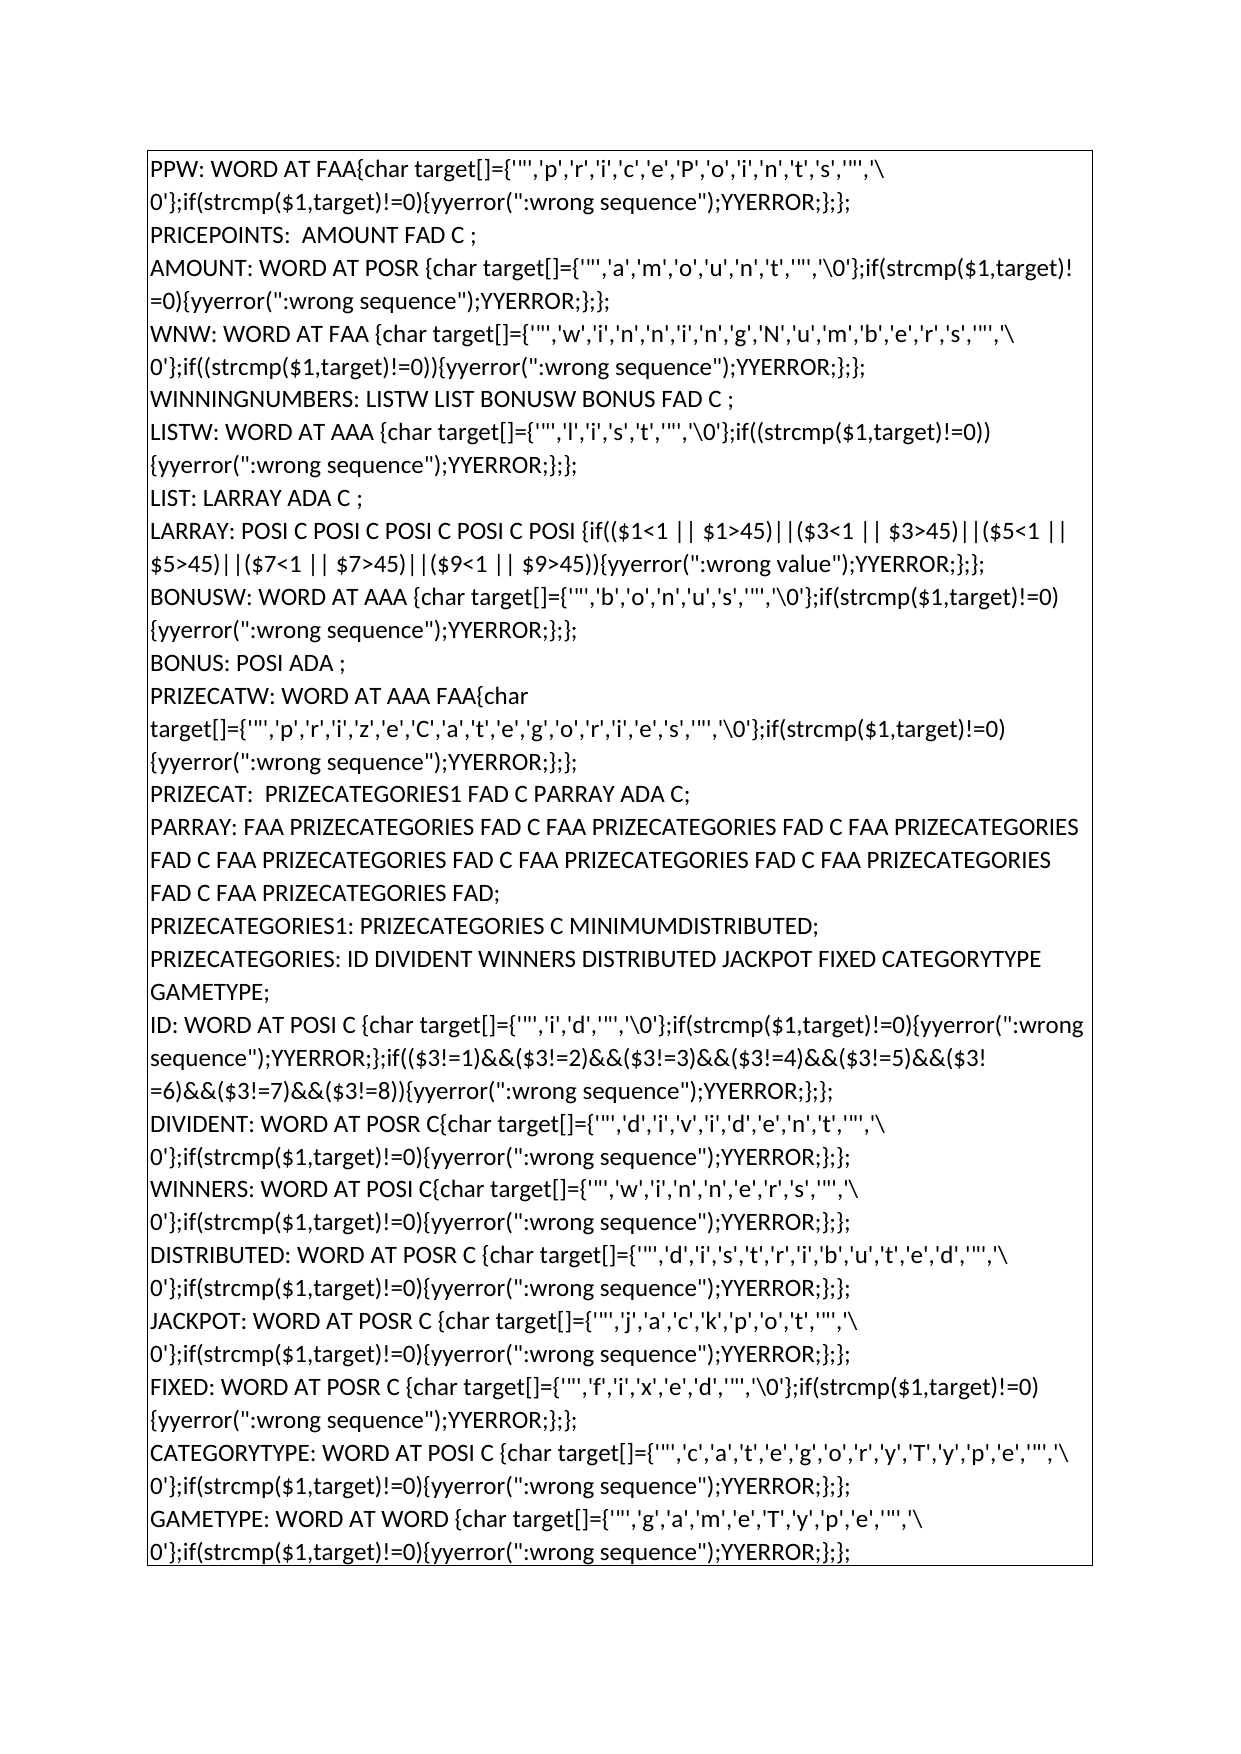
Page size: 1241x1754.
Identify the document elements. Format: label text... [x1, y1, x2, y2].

text LARRAY: POSI C POSI C POSI C POSI C POSI {if(($1<1 || $1>45)||($3<1 || $3>45)||($5<1 || $5>45)||($7<1 || $7>45)||($9<1 || $9>45)){yyerror(":wrong value");YYERROR;};}; [148, 512, 1092, 578]
text WNW: WORD AT FAA {char target[]={'"','w','i','n','n','i','n','g','N','u','m','b','e','r','s','"','\0'};if((strcmp($1,target)!=0)){yyerror(":wrong sequence");YYERROR;};}; [148, 314, 1092, 380]
text DISTRIBUTED: WORD AT POSR C {char target[]={'"','d','i','s','t','r','i','b','u','t','e','d','"','\0'};if(strcmp($1,target)!=0){yyerror(":wrong sequence");YYERROR;};}; [148, 1236, 1092, 1302]
text PRICEPOINTS: AMOUNT FAD C ; [148, 216, 1092, 249]
text PRIZECATEGORIES: ID DIVIDENT WINNERS DISTRIBUTED JACKPOT FIXED CATEGORYTYPE GAMETYPE; [148, 940, 1092, 1006]
text PRIZECAT: PRIZECATEGORIES1 FAD C PARRAY ADA C; [148, 775, 1092, 808]
text BONUS: POSI ADA ; [148, 644, 1092, 677]
text DIVIDENT: WORD AT POSR C{char target[]={'"','d','i','v','i','d','e','n','t','"','\0'};if(strcmp($1,target)!=0){yyerror(":wrong sequence");YYERROR;};}; [148, 1104, 1092, 1170]
text ID: WORD AT POSI C {char target[]={'"','i','d','"','\0'};if(strcmp($1,target)!=0){yyerror(":wrong sequence");YYERROR;};if(($3!=1)&&($3!=2)&&($3!=3)&&($3!=4)&&($3!=5)&&($3!=6)&&($3!=7)&&($3!=8)){yyerror(":wrong sequence");YYERROR;};}; [148, 1006, 1092, 1104]
text BONUSW: WORD AT AAA {char target[]={'"','b','o','n','u','s','"','\0'};if(strcmp($1,target)!=0){yyerror(":wrong sequence");YYERROR;};}; [148, 578, 1092, 644]
text FIXED: WORD AT POSR C {char target[]={'"','f','i','x','e','d','"','\0'};if(strcmp($1,target)!=0){yyerror(":wrong sequence");YYERROR;};}; [148, 1368, 1092, 1434]
text CATEGORYTYPE: WORD AT POSI C {char target[]={'"','c','a','t','e','g','o','r','y','T','y','p','e','"','\0'};if(strcmp($1,target)!=0){yyerror(":wrong sequence");YYERROR;};}; [148, 1434, 1092, 1499]
text LISTW: WORD AT AAA {char target[]={'"','l','i','s','t','"','\0'};if((strcmp($1,target)!=0)){yyerror(":wrong sequence");YYERROR;};}; [148, 413, 1092, 479]
text PPW: WORD AT FAA{char target[]={'"','p','r','i','c','e','P','o','i','n','t','s','"','\0'};if(strcmp($1,target)!=0){yyerror(":wrong sequence");YYERROR;};}; [148, 151, 1092, 216]
text PRIZECATW: WORD AT AAA FAA{char target[]={'"','p','r','i','z','e','C','a','t','e','g','o','r','i','e','s','"','\0'};if(strcmp($1,target)!=0){yyerror(":wrong sequence");YYERROR;};}; [148, 677, 1092, 775]
text PARRAY: FAA PRIZECATEGORIES FAD C FAA PRIZECATEGORIES FAD C FAA PRIZECATEGORIES FAD C FAA PRIZECATEGORIES FAD C FAA PRIZECATEGORIES FAD C FAA PRIZECATEGORIES FAD C FAA PRIZECATEGORIES FAD; [148, 808, 1092, 907]
text WINNERS: WORD AT POSI C{char target[]={'"','w','i','n','n','e','r','s','"','\0'};if(strcmp($1,target)!=0){yyerror(":wrong sequence");YYERROR;};}; [148, 1170, 1092, 1236]
text JACKPOT: WORD AT POSR C {char target[]={'"','j','a','c','k','p','o','t','"','\0'};if(strcmp($1,target)!=0){yyerror(":wrong sequence");YYERROR;};}; [148, 1302, 1092, 1368]
text AMOUNT: WORD AT POSR {char target[]={'"','a','m','o','u','n','t','"','\0'};if(strcmp($1,target)!=0){yyerror(":wrong sequence");YYERROR;};}; [148, 249, 1092, 314]
text WINNINGNUMBERS: LISTW LIST BONUSW BONUS FAD C ; [148, 380, 1092, 413]
text PRIZECATEGORIES1: PRIZECATEGORIES C MINIMUMDISTRIBUTED; [148, 907, 1092, 940]
text LIST: LARRAY ADA C ; [148, 479, 1092, 512]
text GAMETYPE: WORD AT WORD {char target[]={'"','g','a','m','e','T','y','p','e','"','\0'};if(strcmp($1,target)!=0){yyerror(":wrong sequence");YYERROR;};}; [148, 1499, 1092, 1565]
